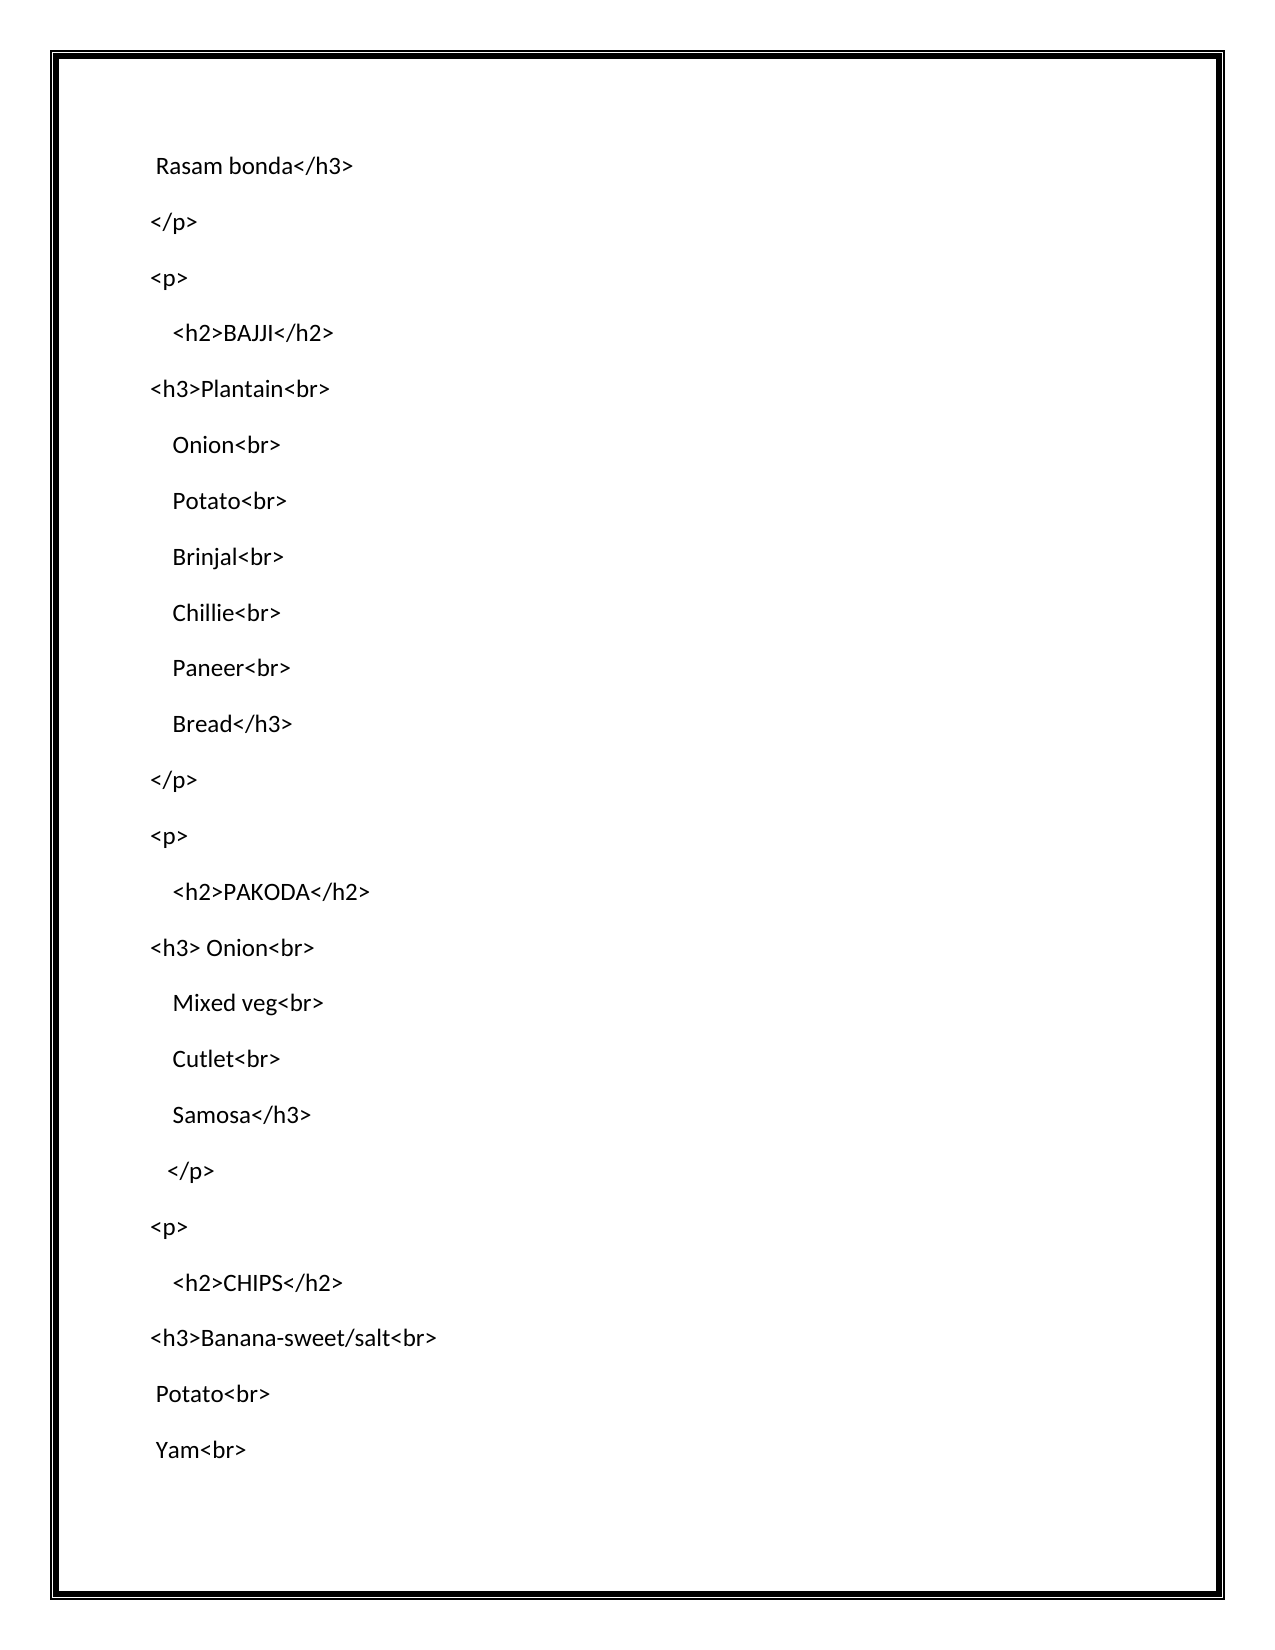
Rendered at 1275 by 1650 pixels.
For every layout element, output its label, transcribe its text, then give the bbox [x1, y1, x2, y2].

text <p> [150, 262, 1196, 292]
text Cutlet<br> [150, 1043, 1196, 1074]
text <h3>Banana-sweet/salt<br> [150, 1322, 1196, 1353]
text Brinjal<br> [150, 541, 1196, 571]
text </p> [150, 206, 1196, 236]
text Samosa</h3> [150, 1099, 1196, 1130]
text Yam<br> [150, 1434, 1196, 1465]
text </p> [150, 764, 1196, 795]
text Potato<br> [150, 485, 1196, 516]
text <p> [150, 820, 1196, 851]
text Rasam bonda</h3> [150, 150, 1196, 181]
text Potato<br> [150, 1378, 1196, 1409]
text <h3>Plantain<br> [150, 373, 1196, 404]
text Paneer<br> [150, 652, 1196, 683]
text <p> [150, 1211, 1196, 1241]
text Onion<br> [150, 429, 1196, 460]
text <h2>BAJJI</h2> [150, 317, 1196, 348]
text Chillie<br> [150, 597, 1196, 627]
text <h3> Onion<br> [150, 932, 1196, 962]
text </p> [150, 1155, 1196, 1186]
text <h2>CHIPS</h2> [150, 1267, 1196, 1297]
text Bread</h3> [150, 708, 1196, 739]
text Mixed veg<br> [150, 987, 1196, 1018]
text <h2>PAKODA</h2> [150, 876, 1196, 906]
